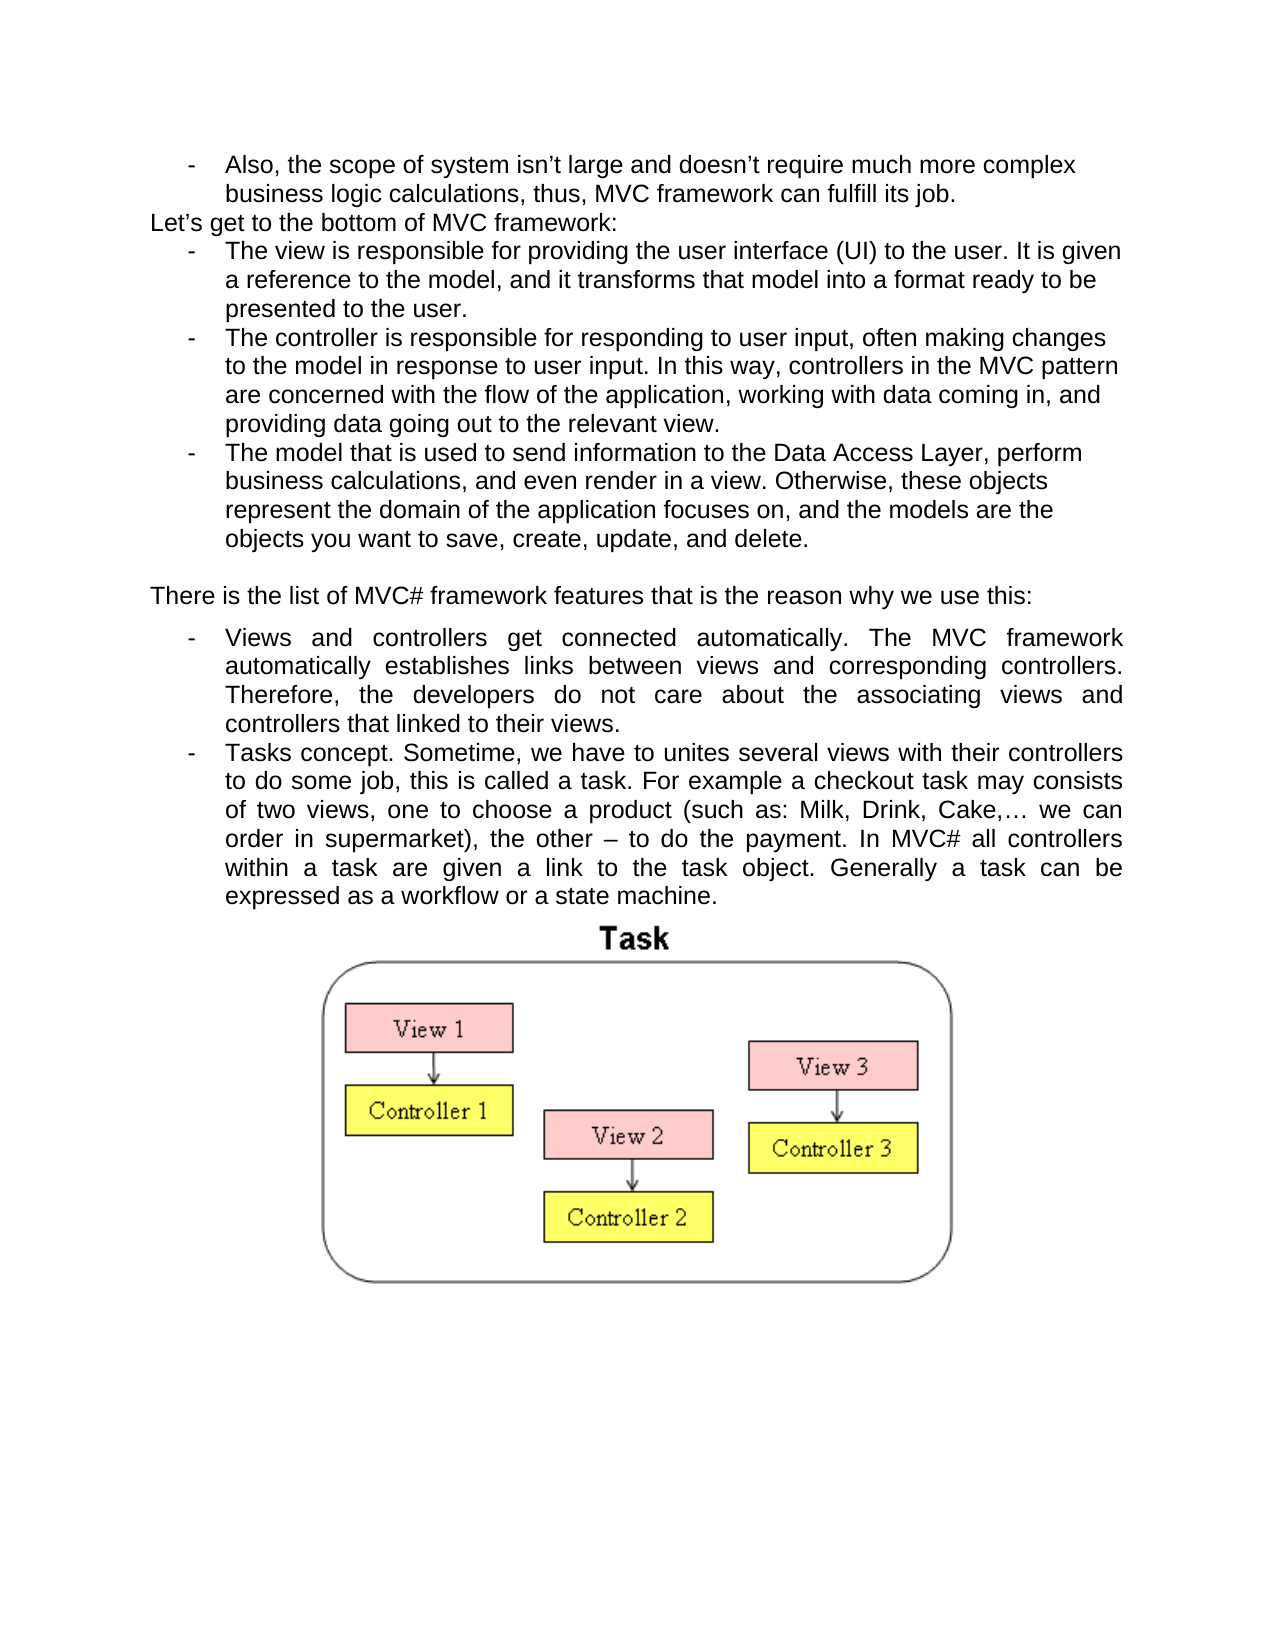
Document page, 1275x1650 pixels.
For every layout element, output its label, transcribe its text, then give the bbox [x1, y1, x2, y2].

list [187, 150, 1125, 207]
picture [303, 1025, 972, 1413]
text There is the list of MVC# framework features that is the reason why we use this: [150, 696, 1125, 725]
list Tasks concept. Sometime, we have to unites several views with their controllers to do some job, this is called a task. For example a checkout task may consists of two views, one to choose a product (such as: Milk, Drink, Cake,… we can order in supermarket), the other – to do the payment. In MVC# all controllers within a task are given a link to the task object. Generally a task can be expressed as a workflow or a state machine. [187, 852, 1125, 1025]
list Also, the scope of system isn’t large and doesn’t require much more complex business logic calculations, thus, MVC framework can fulfill its job. [187, 265, 1125, 322]
list On Web environment, increasing performance is important. Therefore, eliminating a layer is needed. [187, 207, 1125, 265]
list The controller is responsible for responding to user input, often making changes to the model in response to user input. In this way, controllers in the MVC pattern are concerned with the flow of the application, working with data coming in, and providing data going out to the relevant view. [187, 437, 1125, 552]
list The model that is used to send information to the Data Access Layer, perform business calculations, and even render in a view. Otherwise, these objects represent the domain of the application focuses on, and the models are the objects you want to save, create, update, and delete. [187, 552, 1125, 667]
text Let’s get to the bottom of MVC framework: [150, 322, 1125, 351]
list The view is responsible for providing the user interface (UI) to the user. It is given a reference to the model, and it transforms that model into a format ready to be presented to the user. [187, 351, 1125, 437]
list Views and controllers get connected automatically. The MVC framework automatically establishes links between views and corresponding controllers. Therefore, the developers do not care about the associating views and controllers that linked to their views. [187, 737, 1125, 852]
